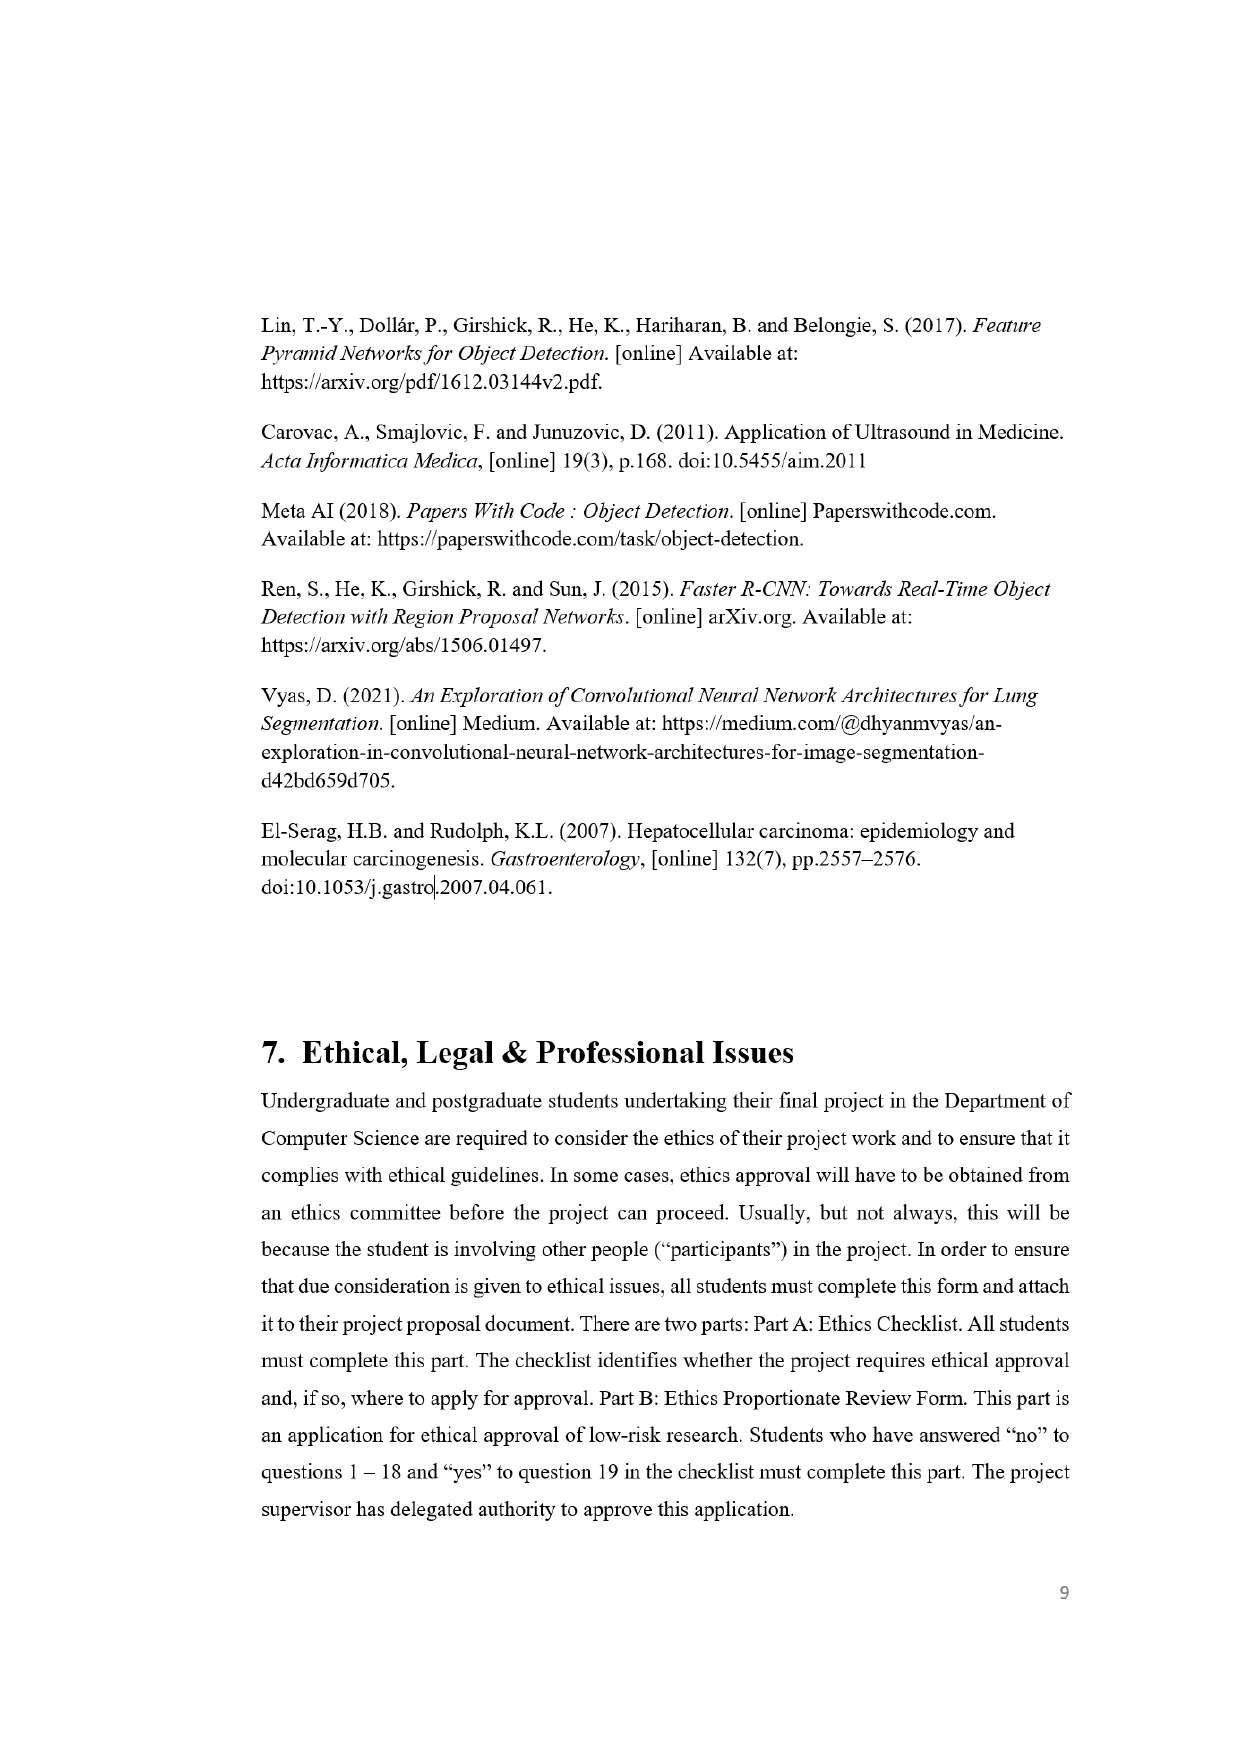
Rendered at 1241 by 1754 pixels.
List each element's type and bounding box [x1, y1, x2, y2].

picture [150, 205, 1172, 1604]
